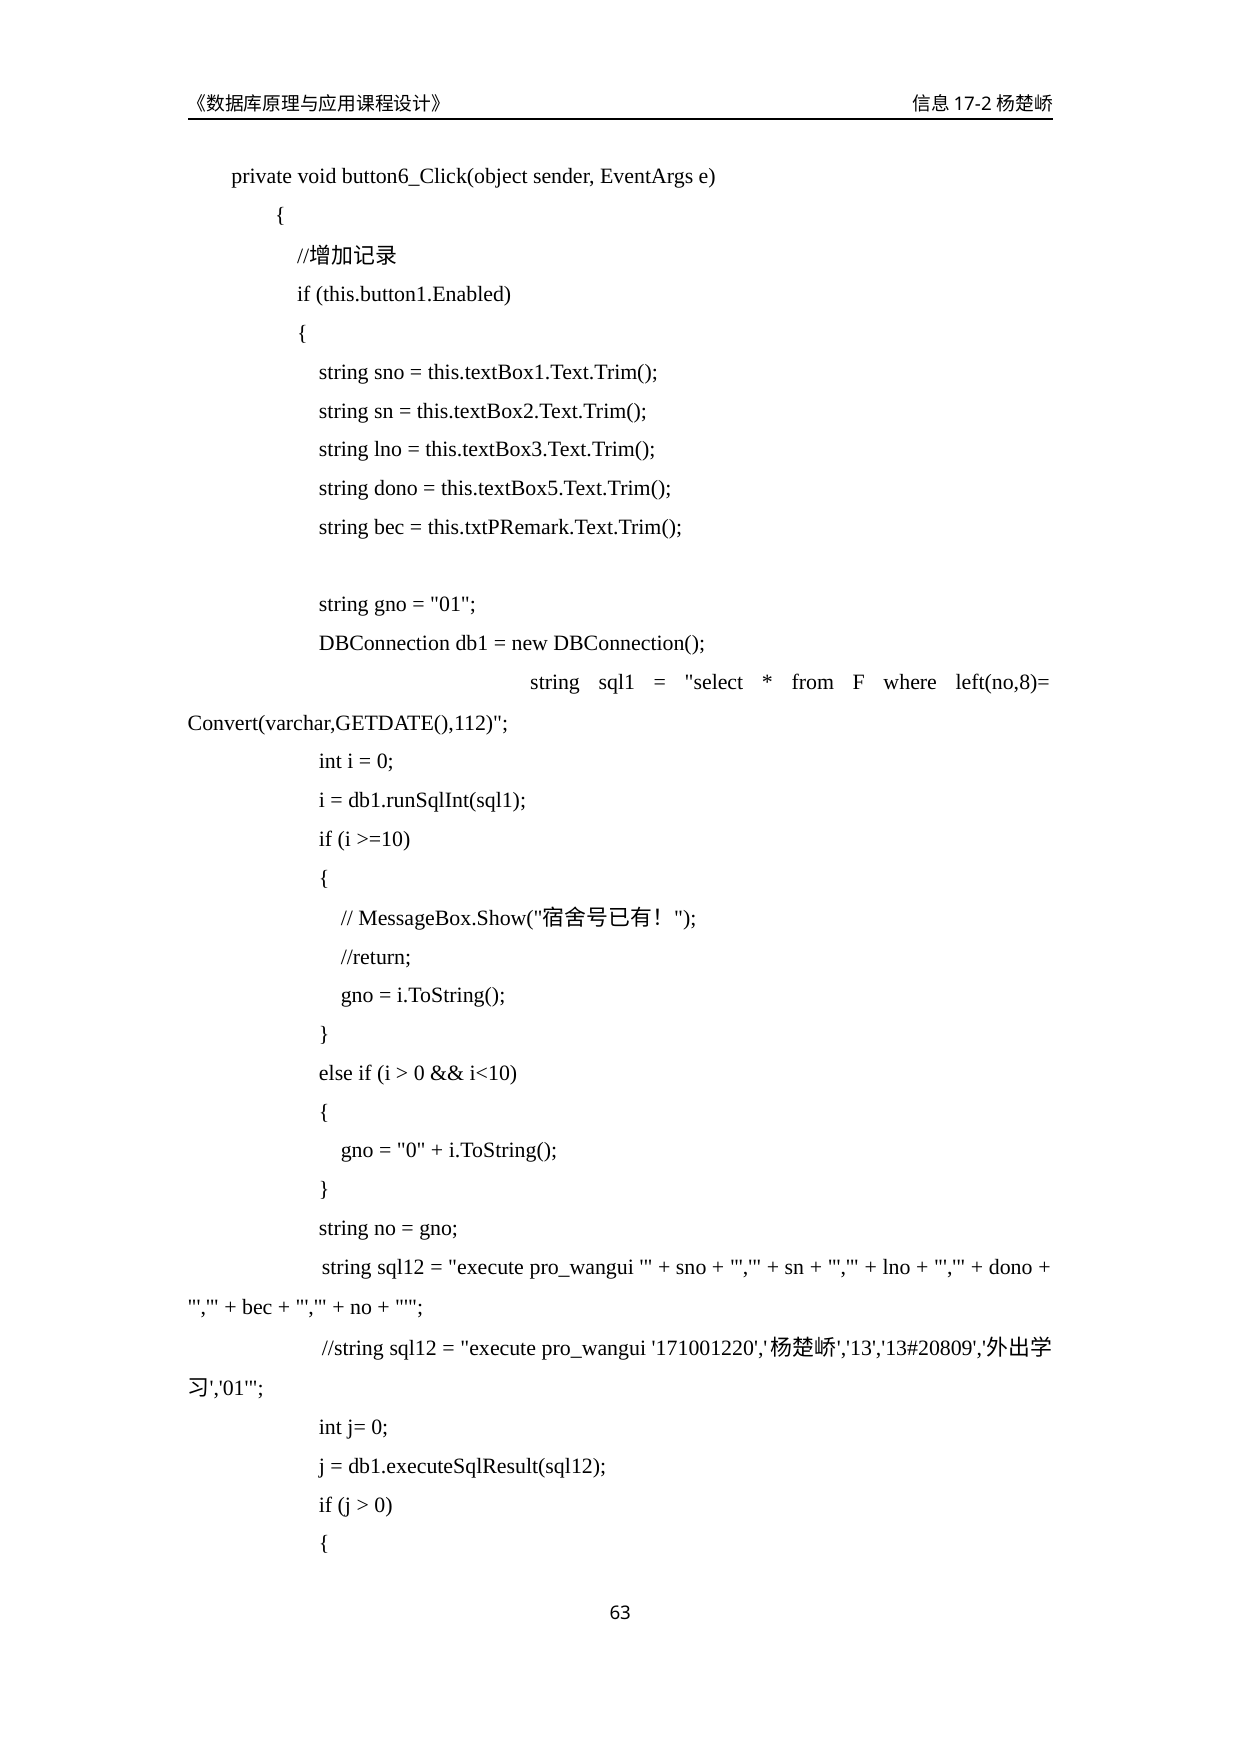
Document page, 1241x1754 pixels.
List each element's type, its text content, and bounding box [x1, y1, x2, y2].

text int i = 0; [187, 744, 1053, 777]
text gno = i.ToString(); [187, 979, 1053, 1011]
text if (this.button1.Enabled) [187, 278, 1053, 310]
text //增加记录 [187, 237, 1053, 270]
text DBConnection db1 = new DBConnection(); [187, 626, 1053, 659]
text string sno = this.textBox1.Text.Trim(); [187, 355, 1053, 388]
text string lno = this.textBox3.Text.Trim(); [187, 433, 1053, 465]
text string dono = this.textBox5.Text.Trim(); [187, 471, 1053, 504]
text { [187, 1095, 1053, 1127]
text string sql12 = "execute pro_wangui '" + sno + "','" + sn + "','" + lno + "','" + dono + "','" + bec + "','" + no + "'"; [187, 1250, 1053, 1323]
text j = db1.executeSqlResult(sql12); [187, 1449, 1053, 1482]
text i = db1.runSqlInt(sql1); [187, 783, 1053, 816]
text { [187, 198, 1053, 231]
text gno = "0" + i.ToString(); [187, 1134, 1053, 1166]
text string gno = "01"; [187, 588, 1053, 620]
text if (i >=10) [187, 822, 1053, 854]
text //return; [187, 940, 1053, 972]
text string sql1 = "select * from F where left(no,8)= Convert(varchar,GETDATE(),112)"; [187, 665, 1053, 738]
text { [187, 861, 1053, 893]
text } [187, 1172, 1053, 1205]
text string sn = this.textBox2.Text.Trim(); [187, 394, 1053, 426]
text } [187, 1017, 1053, 1050]
text string bec = this.txtPRemark.Text.Trim(); [187, 510, 1053, 543]
text private void button6_Click(object sender, EventArgs e) [187, 160, 1053, 192]
text else if (i > 0 && i<10) [187, 1056, 1053, 1089]
text if (j > 0) [187, 1488, 1053, 1520]
text { [187, 316, 1053, 349]
text { [187, 1527, 1053, 1559]
text string no = gno; [187, 1211, 1053, 1244]
text int j= 0; [187, 1410, 1053, 1443]
text // MessageBox.Show("宿舍号已有！"); [187, 899, 1053, 932]
text //string sql12 = "execute pro_wangui '171001220','杨楚峤','13','13#20809','外出学习','01'"; [187, 1329, 1053, 1402]
